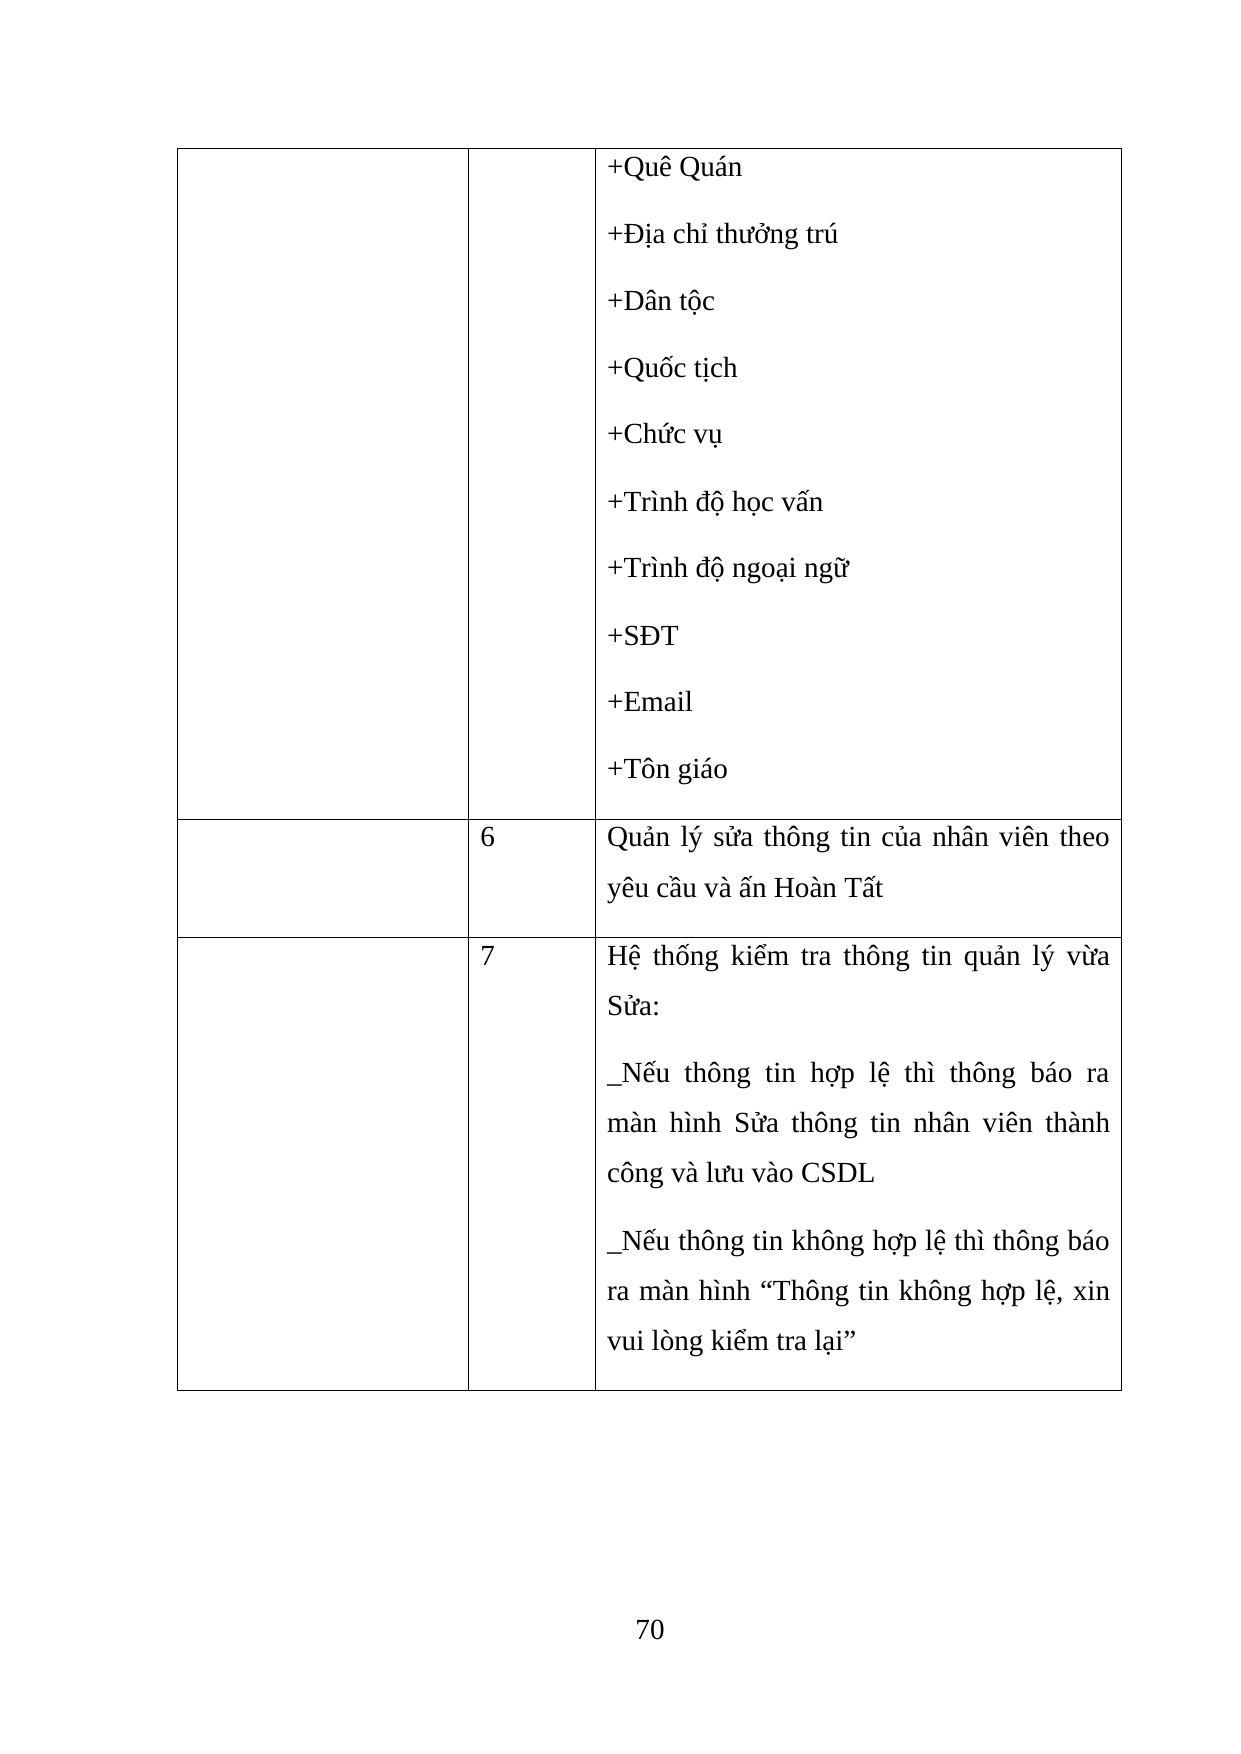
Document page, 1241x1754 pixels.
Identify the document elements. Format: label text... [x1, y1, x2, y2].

table_cell 6 [469, 820, 595, 937]
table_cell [596, 149, 1121, 818]
table_cell 7 [469, 938, 595, 1390]
table_cell [178, 938, 468, 1390]
table_cell Quản lý sửa thông tin của nhân viên theo yêu cầu và ấn Hoàn Tất [596, 820, 1121, 937]
table_cell [178, 149, 468, 818]
table_cell [178, 820, 468, 937]
table_cell Hệ thống kiểm tra thông tin quản lý vừa Sửa: _Nếu thông tin hợp lệ thì thông báo ra màn hình Sửa thông tin nhân viên thành công và lưu vào CSDL _Nếu thông tin không hợp lệ thì thông báo ra màn hình “Thông tin không hợp lệ, xin vui lòng kiểm tra lại” [596, 938, 1121, 1390]
table_cell 5 [469, 149, 595, 818]
